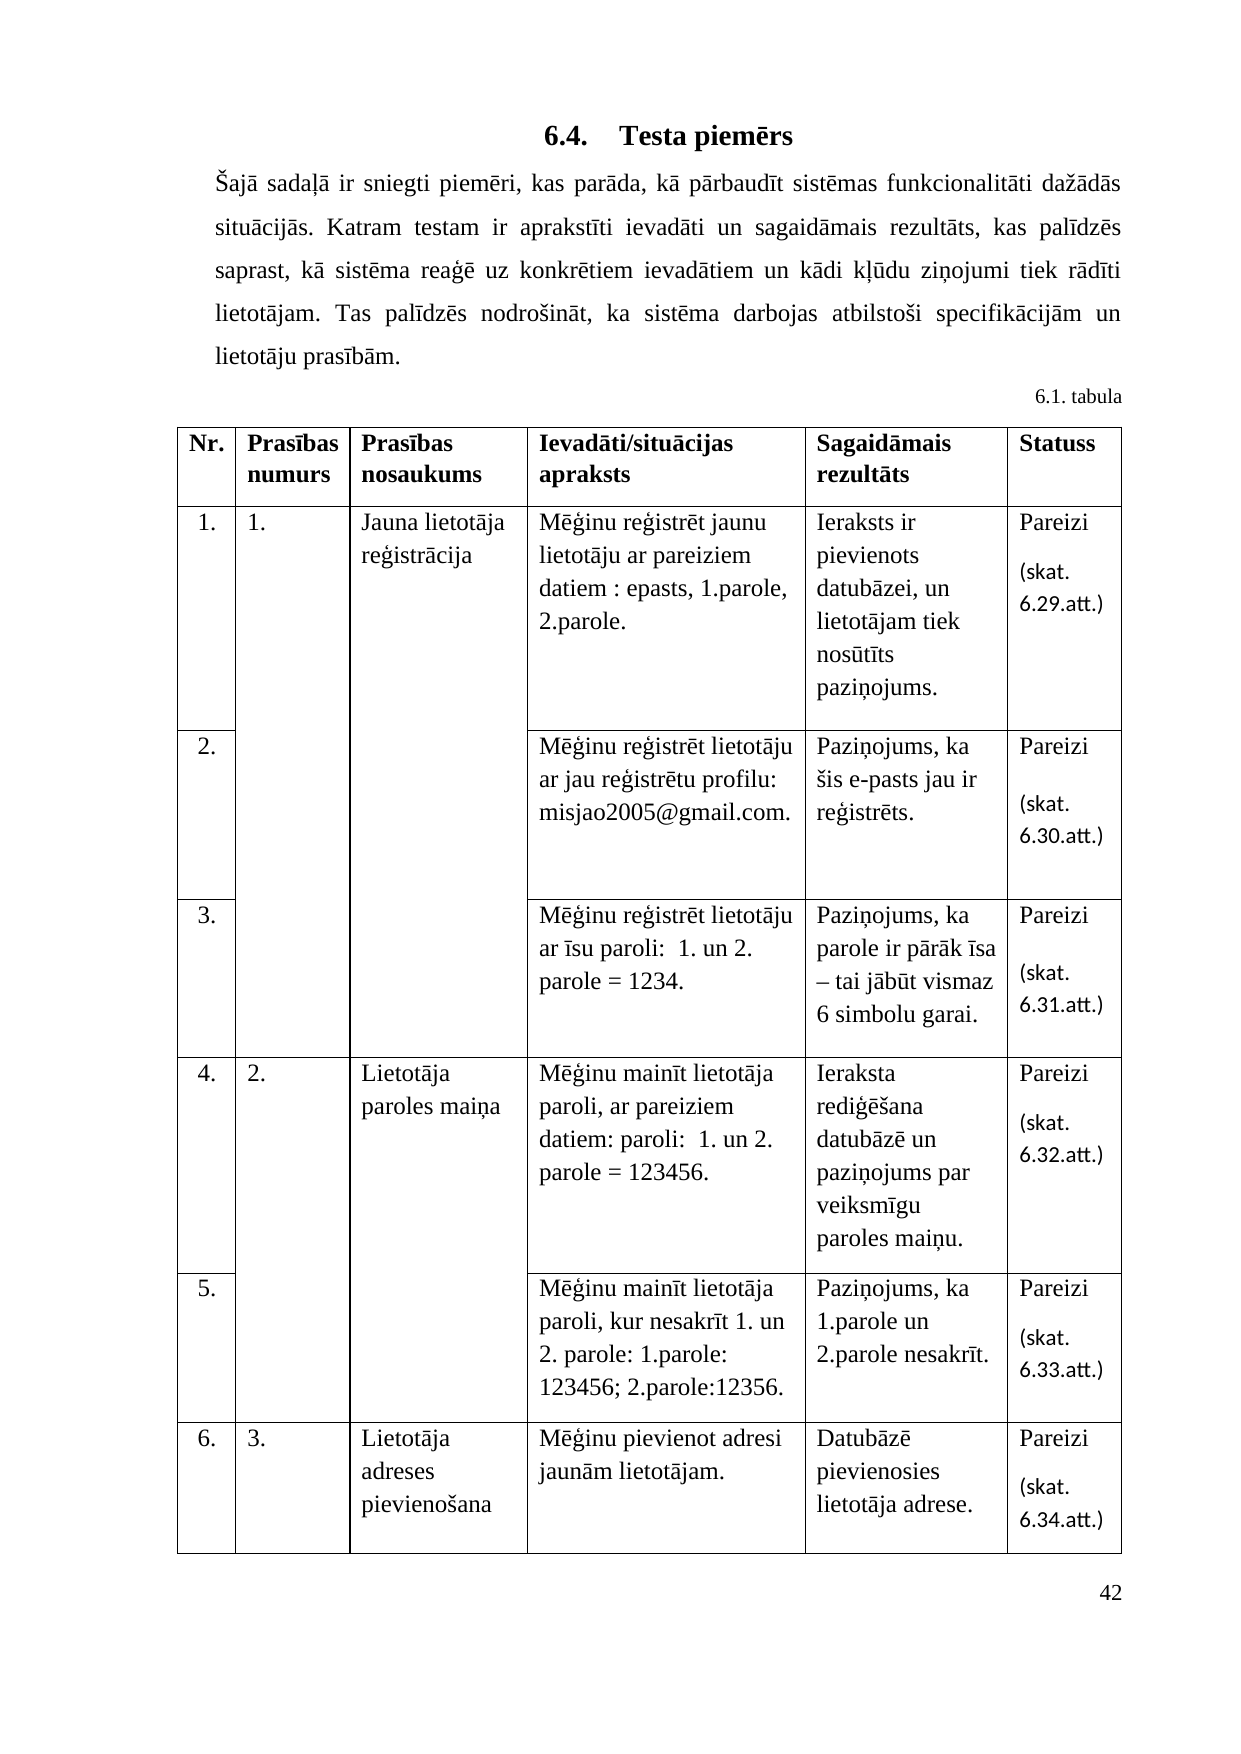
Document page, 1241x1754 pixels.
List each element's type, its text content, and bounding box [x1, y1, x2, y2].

table_cell 3. [236, 1423, 349, 1553]
table_cell 4. [178, 1058, 235, 1272]
table_cell 2. [178, 731, 235, 899]
table_cell Mēģinu mainīt lietotāja paroli, kur nesakrīt 1. un 2. parole: 1.parole: 123456; 2.parole:12356. [528, 1274, 805, 1422]
table_cell Mēģinu mainīt lietotāja paroli, ar pareiziem datiem: paroli: 1. un 2. parole = 123456. [528, 1058, 805, 1272]
table_header Sagaidāmais rezultāts [806, 428, 1007, 506]
table_cell Mēģinu reģistrēt lietotāju ar jau reģistrētu profilu: misjao2005@gmail.com. [528, 731, 805, 899]
table_cell Jauna lietotāja reģistrācija [351, 507, 527, 1057]
table_cell Lietotāja paroles maiņa [351, 1058, 527, 1422]
table_cell Pareizi (skat. 6.30.att.) [1008, 731, 1121, 899]
table_cell Datubāzē pievienosies lietotāja adrese. [806, 1423, 1007, 1553]
table_header Statuss [1008, 428, 1121, 506]
table_cell 2. [236, 1058, 349, 1422]
table_cell 5. [178, 1274, 235, 1422]
table_header Nr. [178, 428, 235, 506]
subtitle Testa piemērs [215, 118, 1122, 152]
table_cell Mēģinu reģistrēt lietotāju ar īsu paroli: 1. un 2. parole = 1234. [528, 900, 805, 1057]
table_cell 1. [178, 507, 235, 730]
table_header Ievadāti/situācijas apraksts [528, 428, 805, 506]
table_cell Lietotāja adreses pievienošana [351, 1423, 527, 1553]
table_cell Ieraksts ir pievienots datubāzei, un lietotājam tiek nosūtīts paziņojums. [806, 507, 1007, 730]
table_cell Paziņojums, ka šis e-pasts jau ir reģistrēts. [806, 731, 1007, 899]
table_cell Pareizi (skat. 6.34.att.) [1008, 1423, 1121, 1553]
table_cell 1. [236, 507, 349, 1057]
table_cell 6. [178, 1423, 235, 1553]
table_cell Pareizi (skat. 6.29.att.) [1008, 507, 1121, 730]
table_cell Paziņojums, ka parole ir pārāk īsa – tai jābūt vismaz 6 simbolu garai. [806, 900, 1007, 1057]
table_cell Mēģinu pievienot adresi jaunām lietotājam. [528, 1423, 805, 1553]
table_cell Pareizi (skat. 6.33.att.) [1008, 1274, 1121, 1422]
list Šajā sadaļā ir sniegti piemēri, kas parāda, kā pārbaudīt sistēmas funkcionalitāti dažādās situācijās. Katram testam ir aprakstīti ievadāti un sagaidāmais rezultāts, kas palīdzēs saprast, kā sistēma reaģē uz konkrētiem ievadātiem un kādi kļūdu ziņojumi tiek rādīti lietotājam. Tas palīdzēs nodrošināt, ka sistēma darbojas atbilstoši specifikācijām un lietotāju prasībām. [215, 168, 1122, 370]
table_header Prasības numurs [236, 428, 349, 506]
table_header Prasības nosaukums [351, 428, 527, 506]
table_cell Pareizi (skat. 6.32.att.) [1008, 1058, 1121, 1272]
table_cell Ieraksta rediģēšana datubāzē un paziņojums par veiksmīgu paroles maiņu. [806, 1058, 1007, 1272]
table_cell Mēģinu reģistrēt jaunu lietotāju ar pareiziem datiem : epasts, 1.parole, 2.parole. [528, 507, 805, 730]
table_cell Paziņojums, ka 1.parole un 2.parole nesakrīt. [806, 1274, 1007, 1422]
table_cell 3. [178, 900, 235, 1057]
table_cell Pareizi (skat. 6.31.att.) [1008, 900, 1121, 1057]
list 6.1. tabula [215, 384, 1122, 408]
